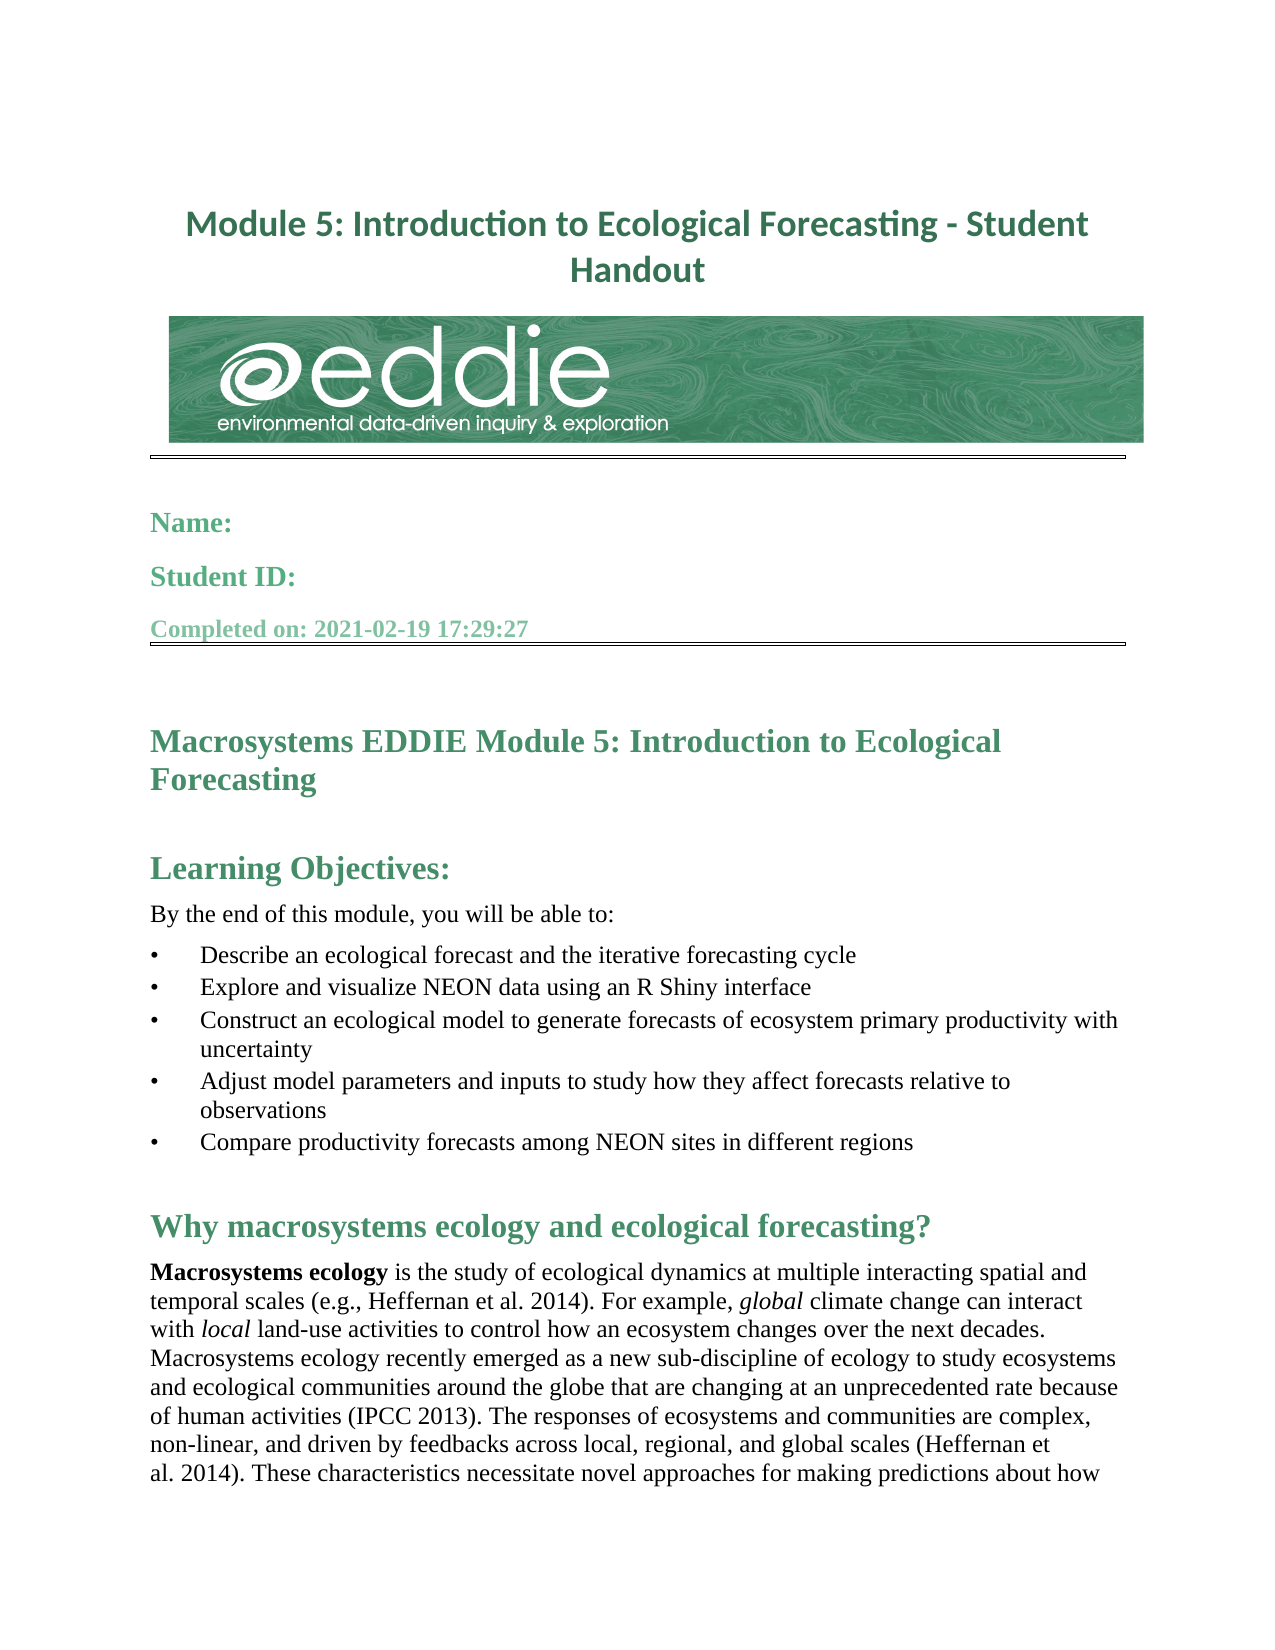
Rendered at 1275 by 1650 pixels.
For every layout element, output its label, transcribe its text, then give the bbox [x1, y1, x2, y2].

subtitle Completed on: 2021-02-19 17:29:27 [150, 614, 1125, 642]
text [150, 1257, 1125, 1487]
text By the end of this module, you will be able to: [150, 899, 1125, 927]
list Explore and visualize NEON data using an R Shiny interface [150, 972, 1125, 1001]
list Construct an ecological model to generate forecasts of ecosystem primary productivity with uncertainty [150, 1005, 1125, 1062]
list Compare productivity forecasts among NEON sites in different regions [150, 1127, 1125, 1156]
subtitle Macrosystems EDDIE Module 5: Introduction to Ecological Forecasting [150, 721, 1125, 798]
picture [168, 316, 1144, 443]
list Describe an ecological forecast and the iterative forecasting cycle [150, 940, 1125, 969]
subtitle Why macrosystems ecology and ecological forecasting? [150, 1206, 1125, 1244]
subtitle Name: [150, 505, 1125, 538]
subtitle Learning Objectives: [150, 848, 1125, 886]
list Adjust model parameters and inputs to study how they affect forecasts relative to observations [150, 1066, 1125, 1124]
subtitle Student ID: [150, 559, 1125, 593]
title Module 5: Introduction to Ecological Forecasting - Student Handout [150, 200, 1125, 292]
